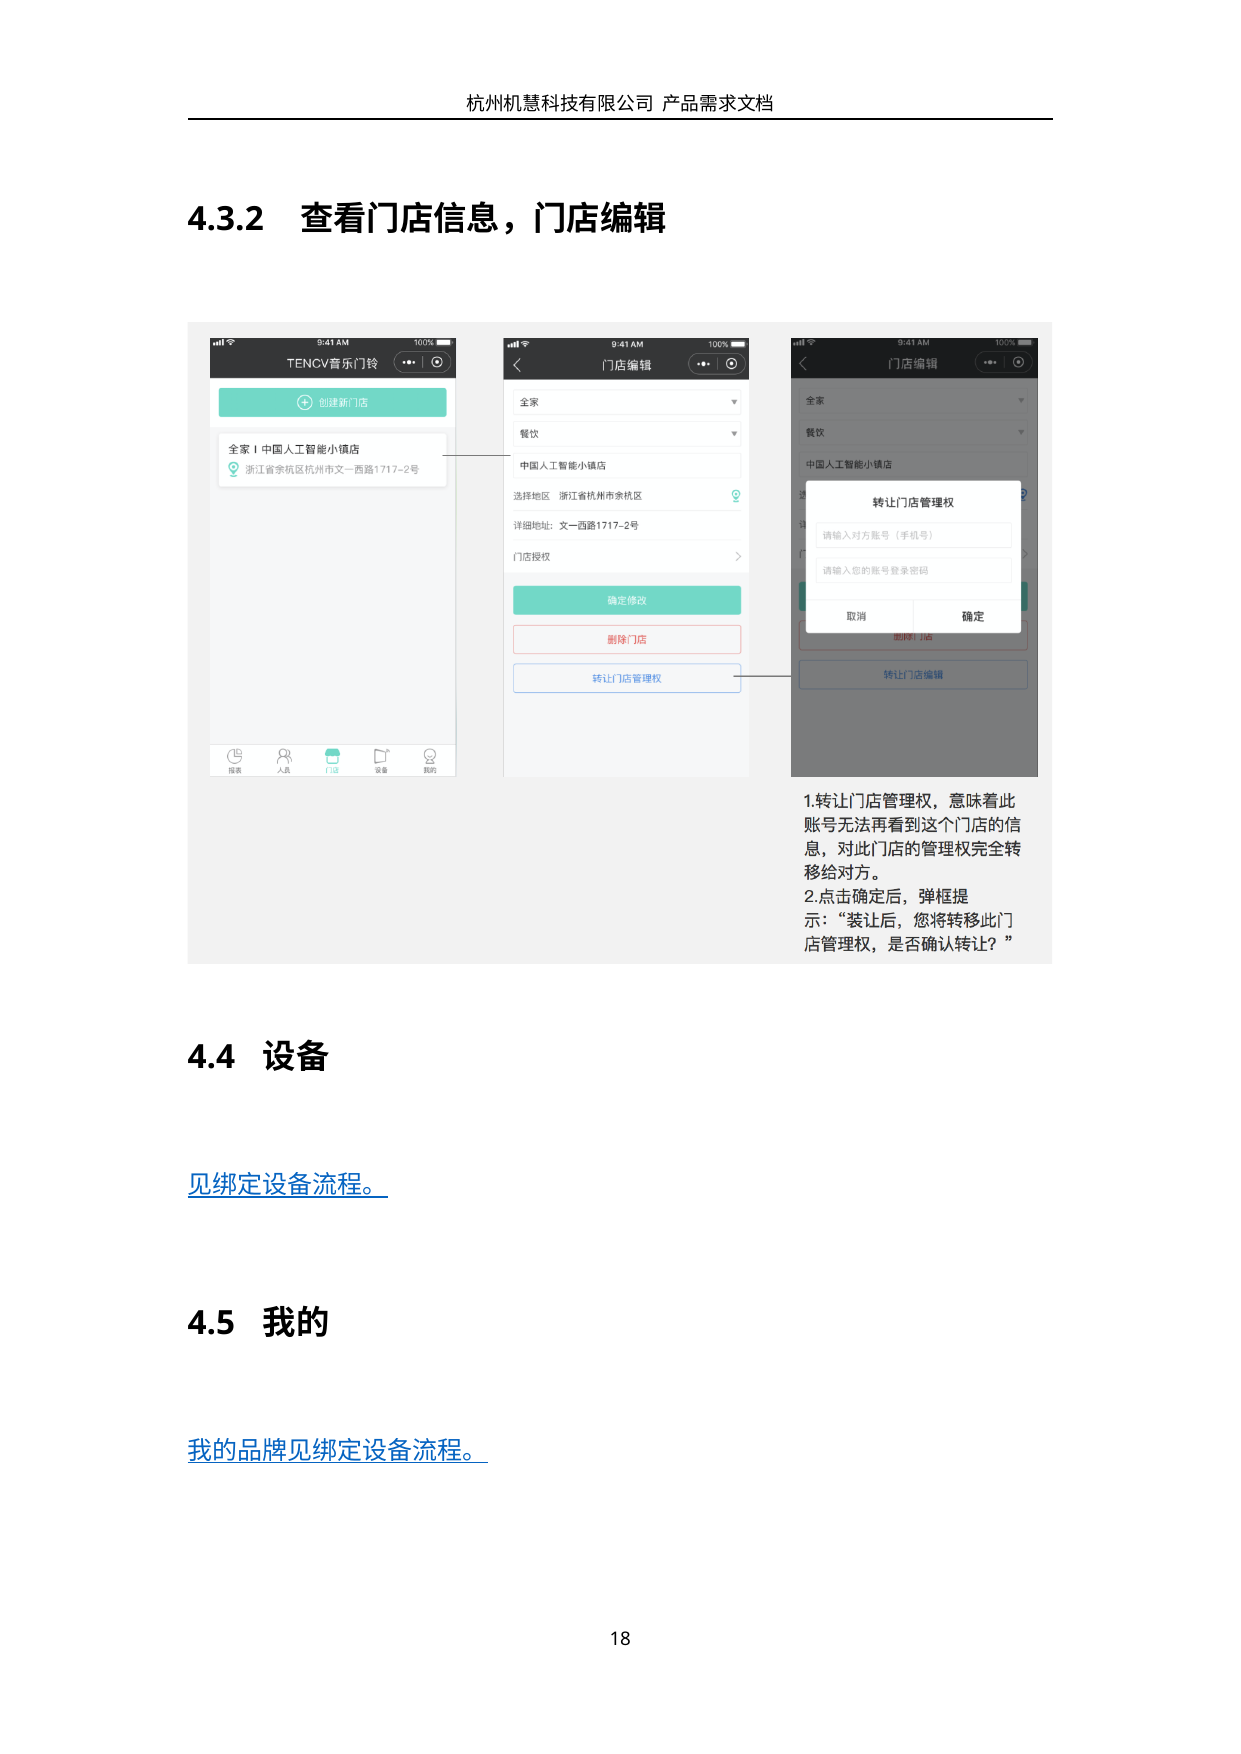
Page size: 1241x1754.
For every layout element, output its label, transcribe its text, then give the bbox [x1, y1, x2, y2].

picture [187, 322, 1053, 964]
text 见绑定设备流程。 [187, 1161, 1053, 1205]
subtitle 我的 [187, 1276, 1053, 1364]
subtitle 设备 [187, 1011, 1053, 1099]
subtitle 查看门店信息，门店编辑 [187, 172, 1053, 260]
text 我的品牌见绑定设备流程。 [187, 1427, 1053, 1471]
